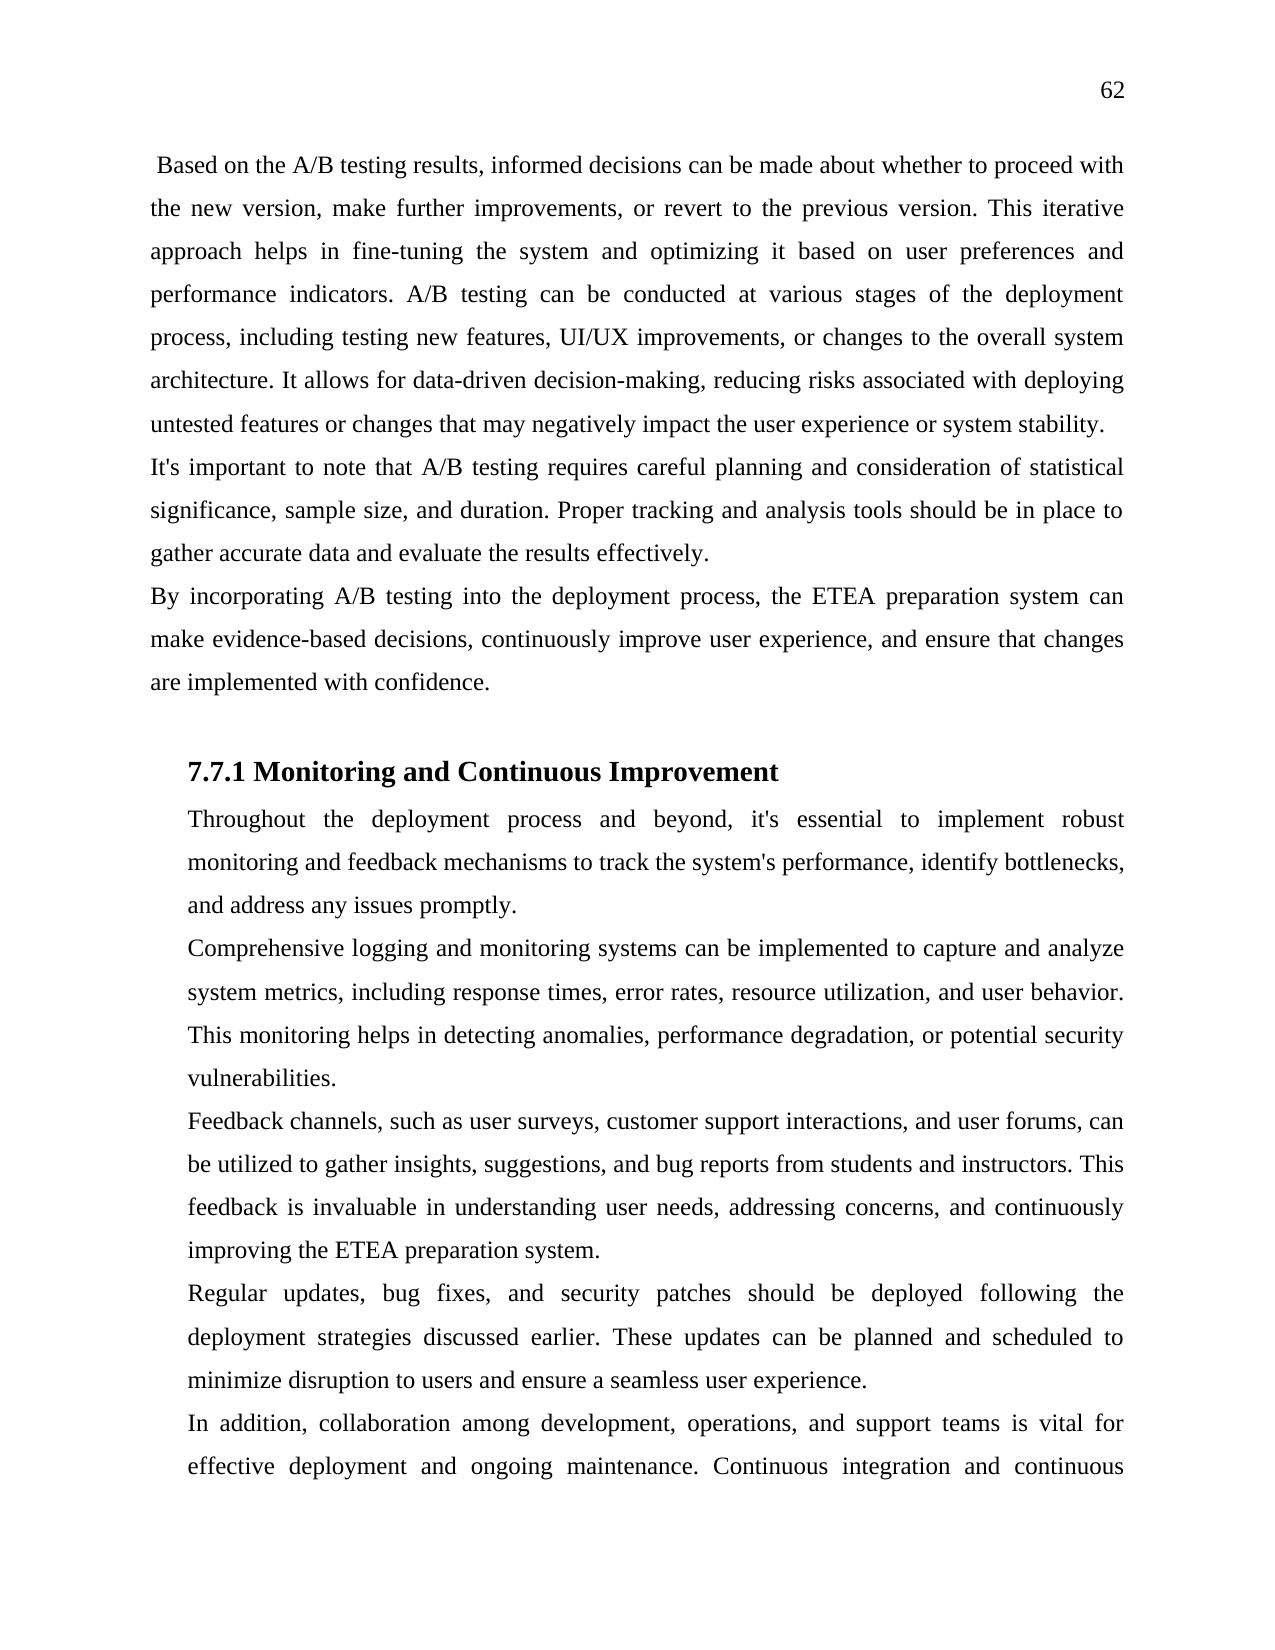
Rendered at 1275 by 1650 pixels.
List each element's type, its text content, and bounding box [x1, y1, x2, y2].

list Throughout the deployment process and beyond, it's essential to implement robust monitoring and feedback mechanisms to track the system's performance, identify bottlenecks, and address any issues promptly. [187, 804, 1125, 919]
list By incorporating A/B testing into the deployment process, the ETEA preparation system can make evidence-based decisions, continuously improve user experience, and ensure that changes are implemented with confidence. [150, 581, 1125, 696]
list Regular updates, bug fixes, and security patches should be deployed following the deployment strategies discussed earlier. These updates can be planned and scheduled to minimize disruption to users and ensure a seamless user experience. [187, 1278, 1125, 1393]
list Comprehensive logging and monitoring systems can be implemented to capture and analyze system metrics, including response times, error rates, resource utilization, and user behavior. This monitoring helps in detecting anomalies, performance degradation, or potential security vulnerabilities. [187, 933, 1125, 1092]
list 7.7.1 Monitoring and Continuous Improvement [187, 754, 1125, 787]
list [187, 1408, 1125, 1480]
list It's important to note that A/B testing requires careful planning and consideration of statistical significance, sample size, and duration. Proper tracking and analysis tools should be in place to gather accurate data and evaluate the results effectively. [150, 452, 1125, 567]
list Feedback channels, such as user surveys, customer support interactions, and user forums, can be utilized to gather insights, suggestions, and bug reports from students and instructors. This feedback is invaluable in understanding user needs, addressing concerns, and continuously improving the ETEA preparation system. [187, 1106, 1125, 1264]
list Based on the A/B testing results, informed decisions can be made about whether to proceed with the new version, make further improvements, or revert to the previous version. This iterative approach helps in fine-tuning the system and optimizing it based on user preferences and performance indicators. A/B testing can be conducted at various stages of the deployment process, including testing new features, UI/UX improvements, or changes to the overall system architecture. It allows for data-driven decision-making, reducing risks associated with deploying untested features or changes that may negatively impact the user experience or system stability. [150, 150, 1125, 437]
